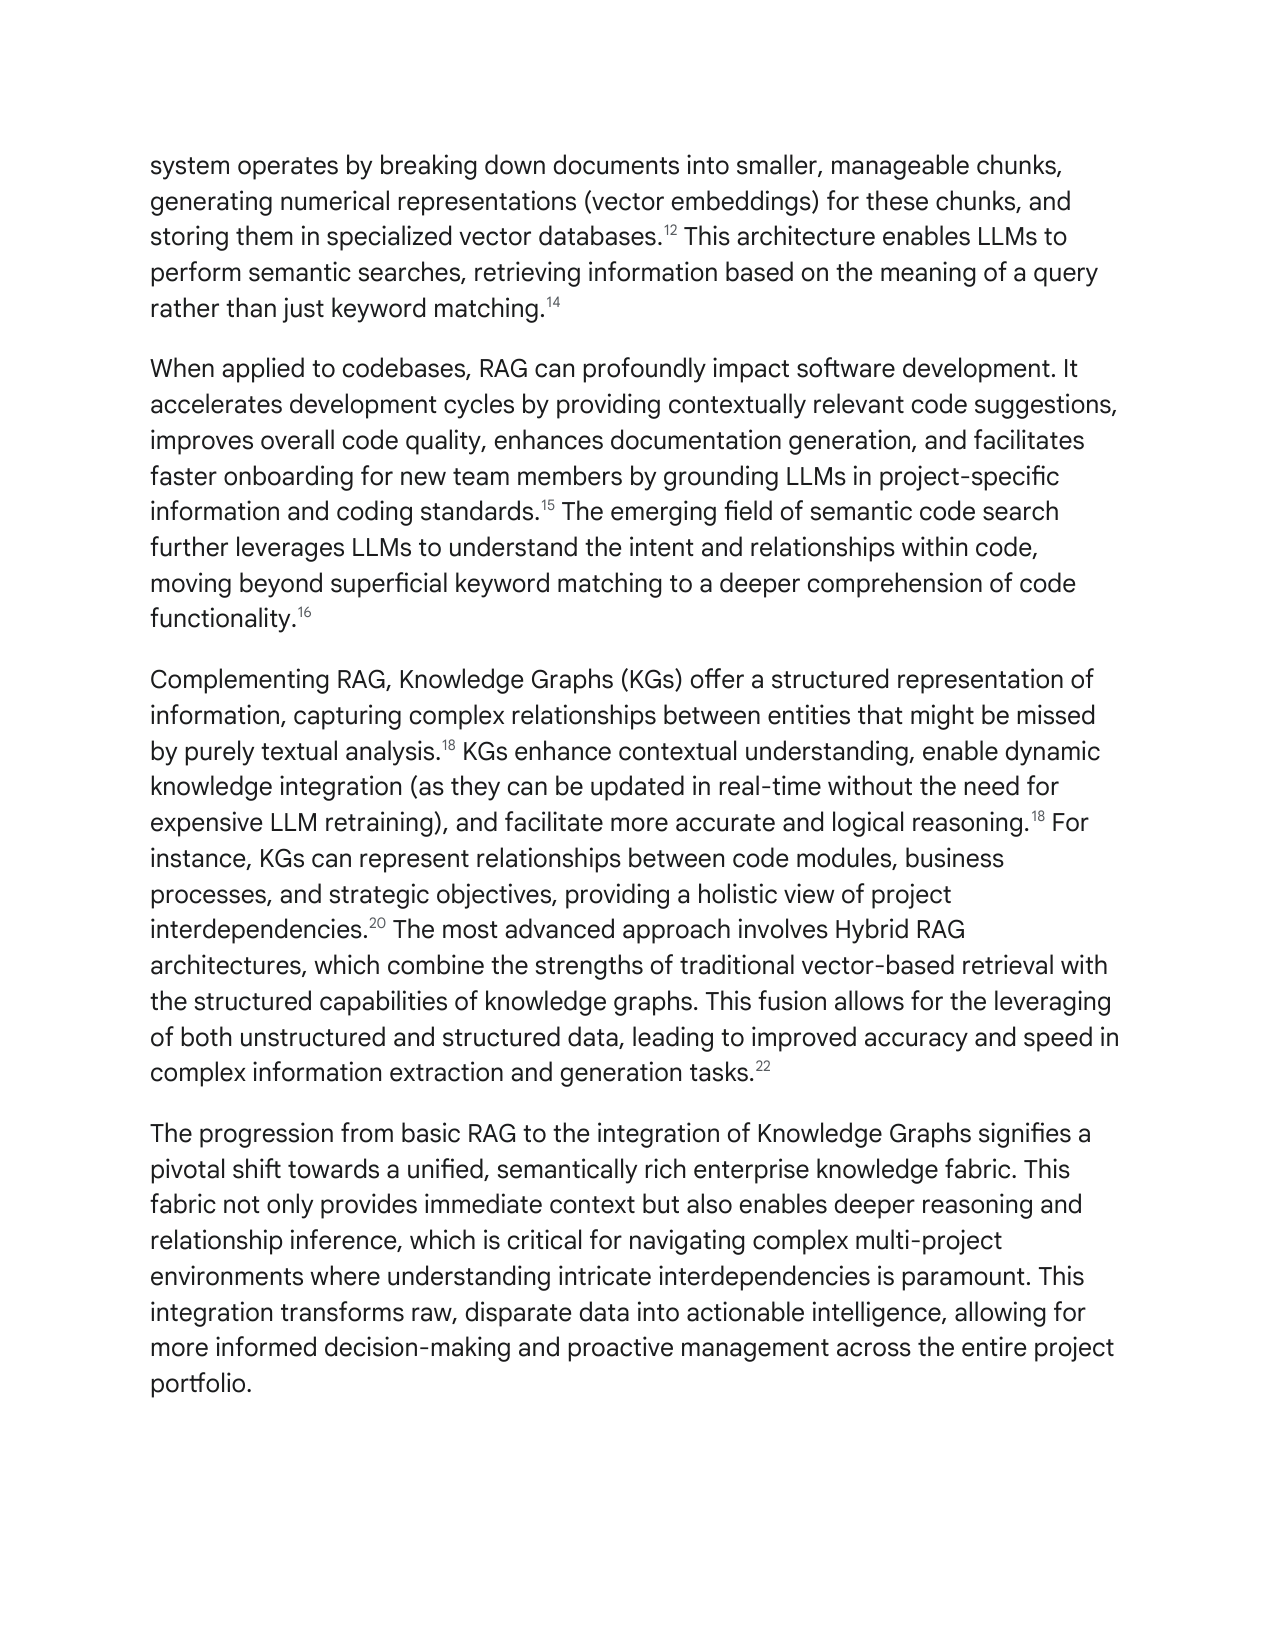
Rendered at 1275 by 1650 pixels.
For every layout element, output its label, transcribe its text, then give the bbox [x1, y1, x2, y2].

text When applied to codebases, RAG can profoundly impact software development. It accelerates development cycles by providing contextually relevant code suggestions, improves overall code quality, enhances documentation generation, and facilitates faster onboarding for new team members by grounding LLMs in project-specific information and coding standards.15 The emerging field of semantic code search further leverages LLMs to understand the intent and relationships within code, moving beyond superficial keyword matching to a deeper comprehension of code functionality.16 [150, 354, 1125, 635]
text The progression from basic RAG to the integration of Knowledge Graphs signifies a pivotal shift towards a unified, semantically rich enterprise knowledge fabric. This fabric not only provides immediate context but also enables deeper reasoning and relationship inference, which is critical for navigating complex multi-project environments where understanding intricate interdependencies is paramount. This integration transforms raw, disparate data into actionable intelligence, allowing for more informed decision-making and proactive management across the entire project portfolio. [150, 1118, 1125, 1400]
text Complementing RAG, Knowledge Graphs (KGs) offer a structured representation of information, capturing complex relationships between entities that might be missed by purely textual analysis.18 KGs enhance contextual understanding, enable dynamic knowledge integration (as they can be updated in real-time without the need for expensive LLM retraining), and facilitate more accurate and logical reasoning.18 For instance, KGs can represent relationships between code modules, business processes, and strategic objectives, providing a holistic view of project interdependencies.20 The most advanced approach involves Hybrid RAG architectures, which combine the strengths of traditional vector-based retrieval with the structured capabilities of knowledge graphs. This fusion allows for the leveraging of both unstructured and structured data, leading to improved accuracy and speed in complex information extraction and generation tasks.22 [150, 664, 1125, 1089]
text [150, 150, 1125, 324]
